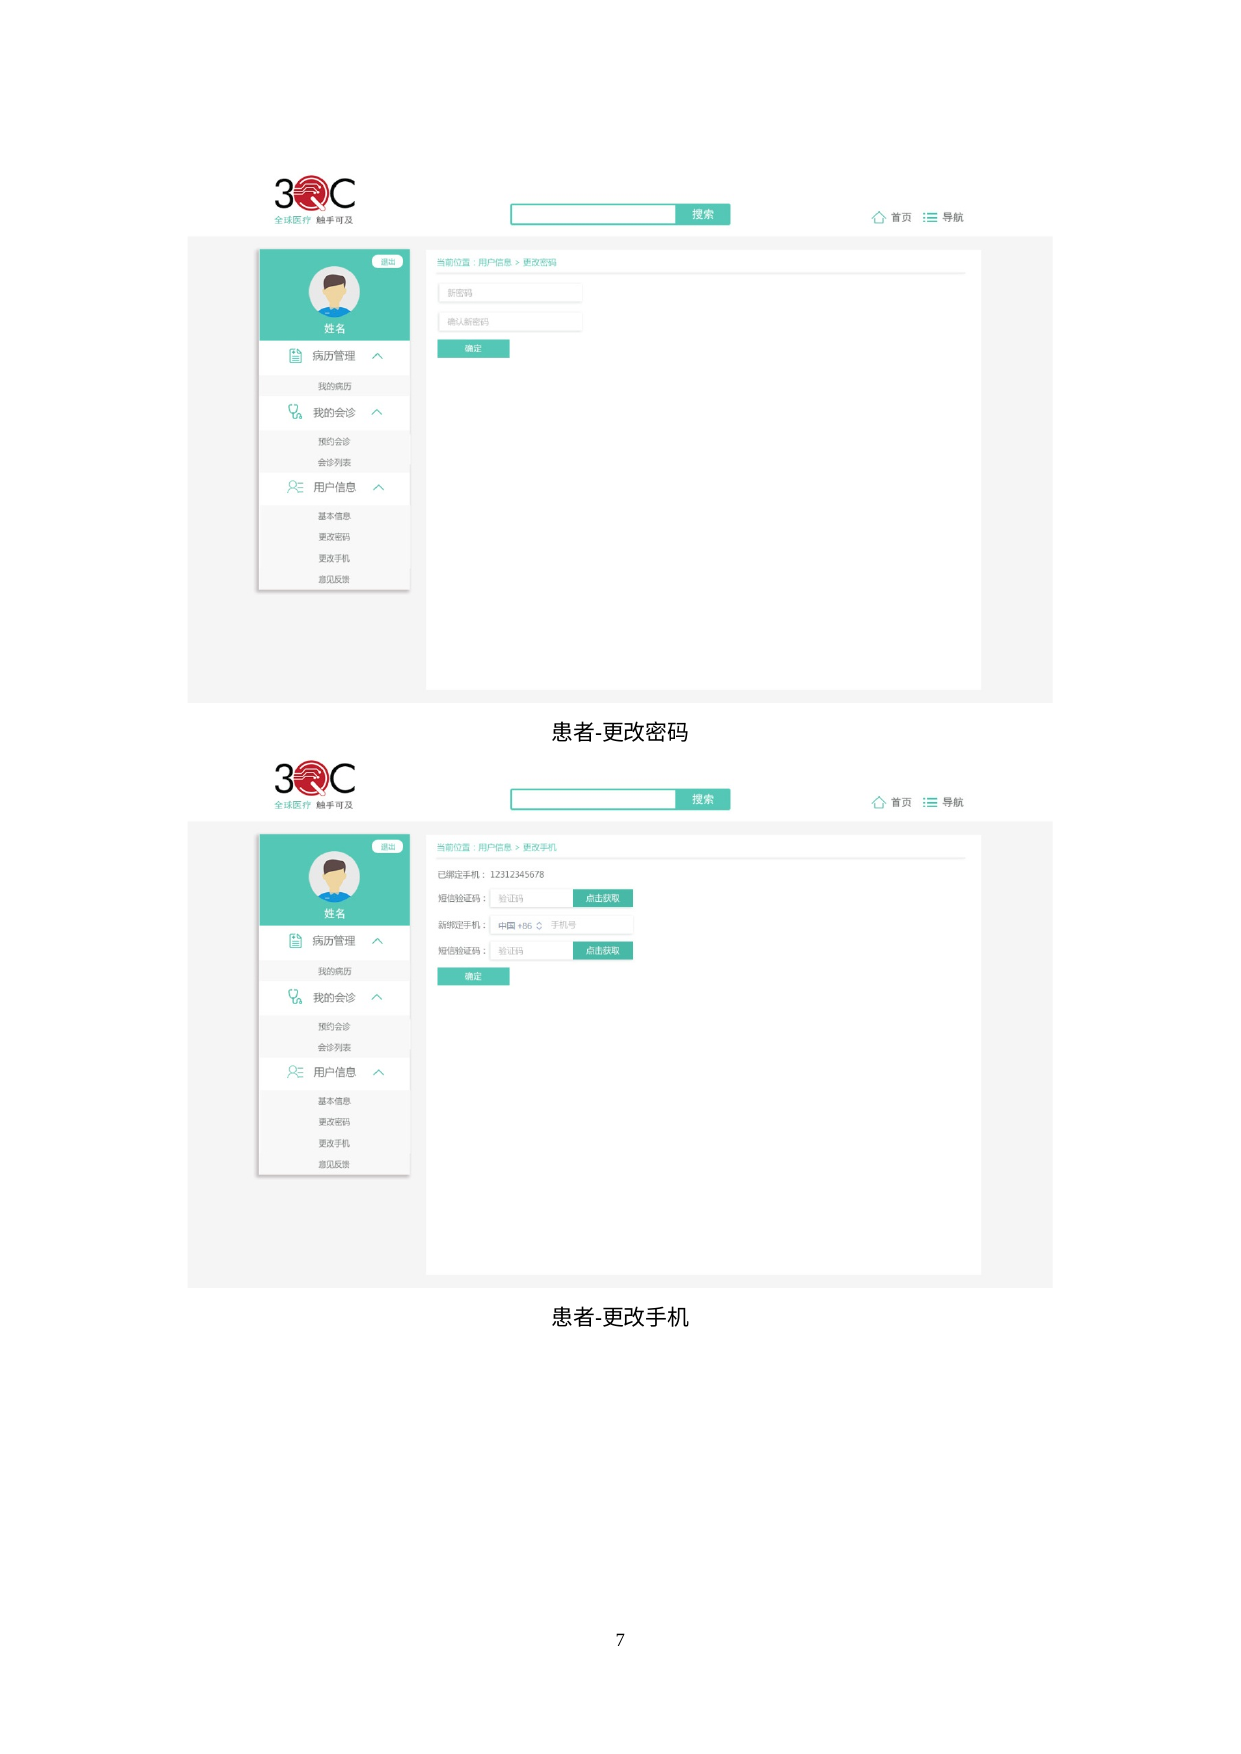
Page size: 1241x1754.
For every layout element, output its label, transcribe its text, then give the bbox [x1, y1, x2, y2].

picture [187, 162, 1053, 703]
picture [187, 747, 1053, 1288]
text 患者-更改密码 [187, 714, 1053, 747]
text 患者-更改手机 [187, 1299, 1053, 1332]
